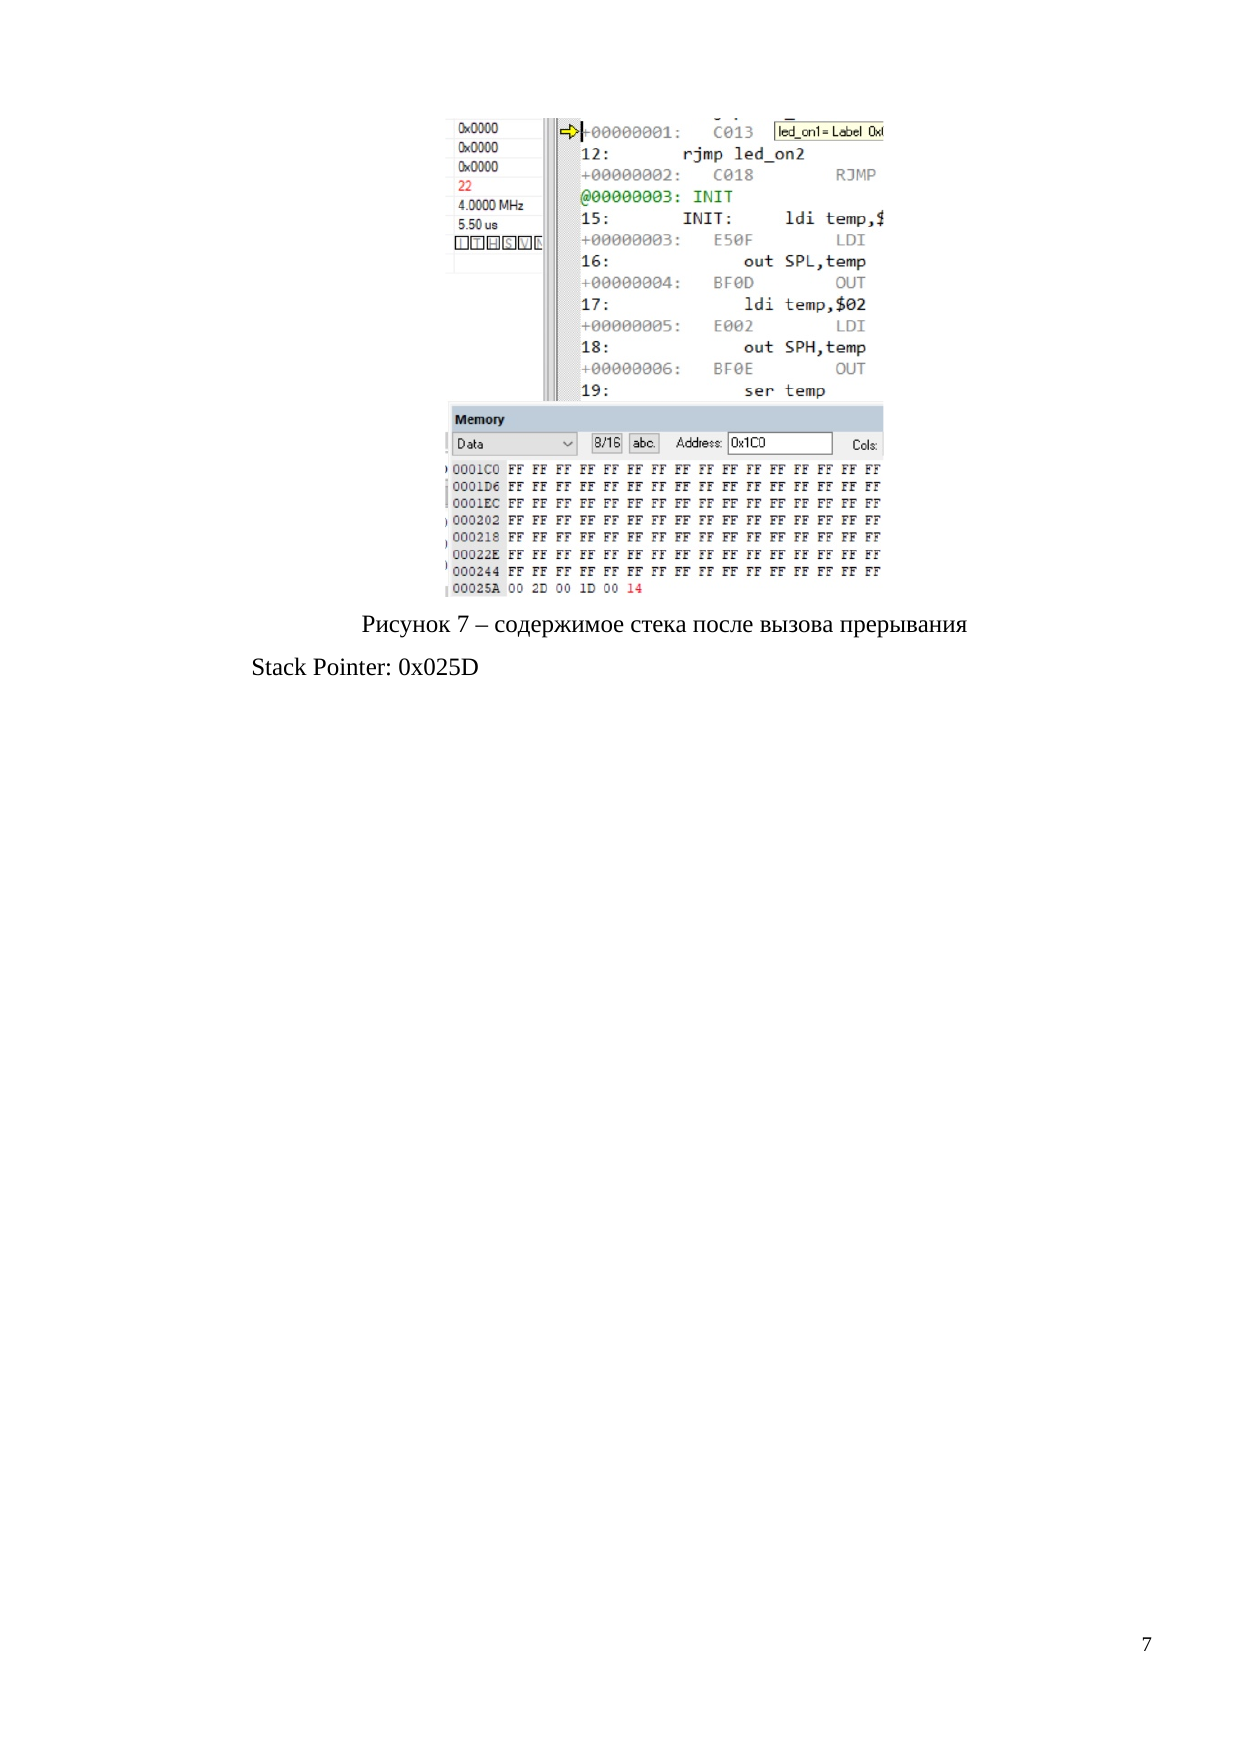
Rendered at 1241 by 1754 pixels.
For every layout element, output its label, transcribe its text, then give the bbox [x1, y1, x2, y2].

text Stack Pointer: 0x025D [177, 652, 1152, 681]
text Рисунок 7 – содержимое стека после вызова прерывания [177, 609, 1152, 637]
picture [445, 118, 884, 597]
